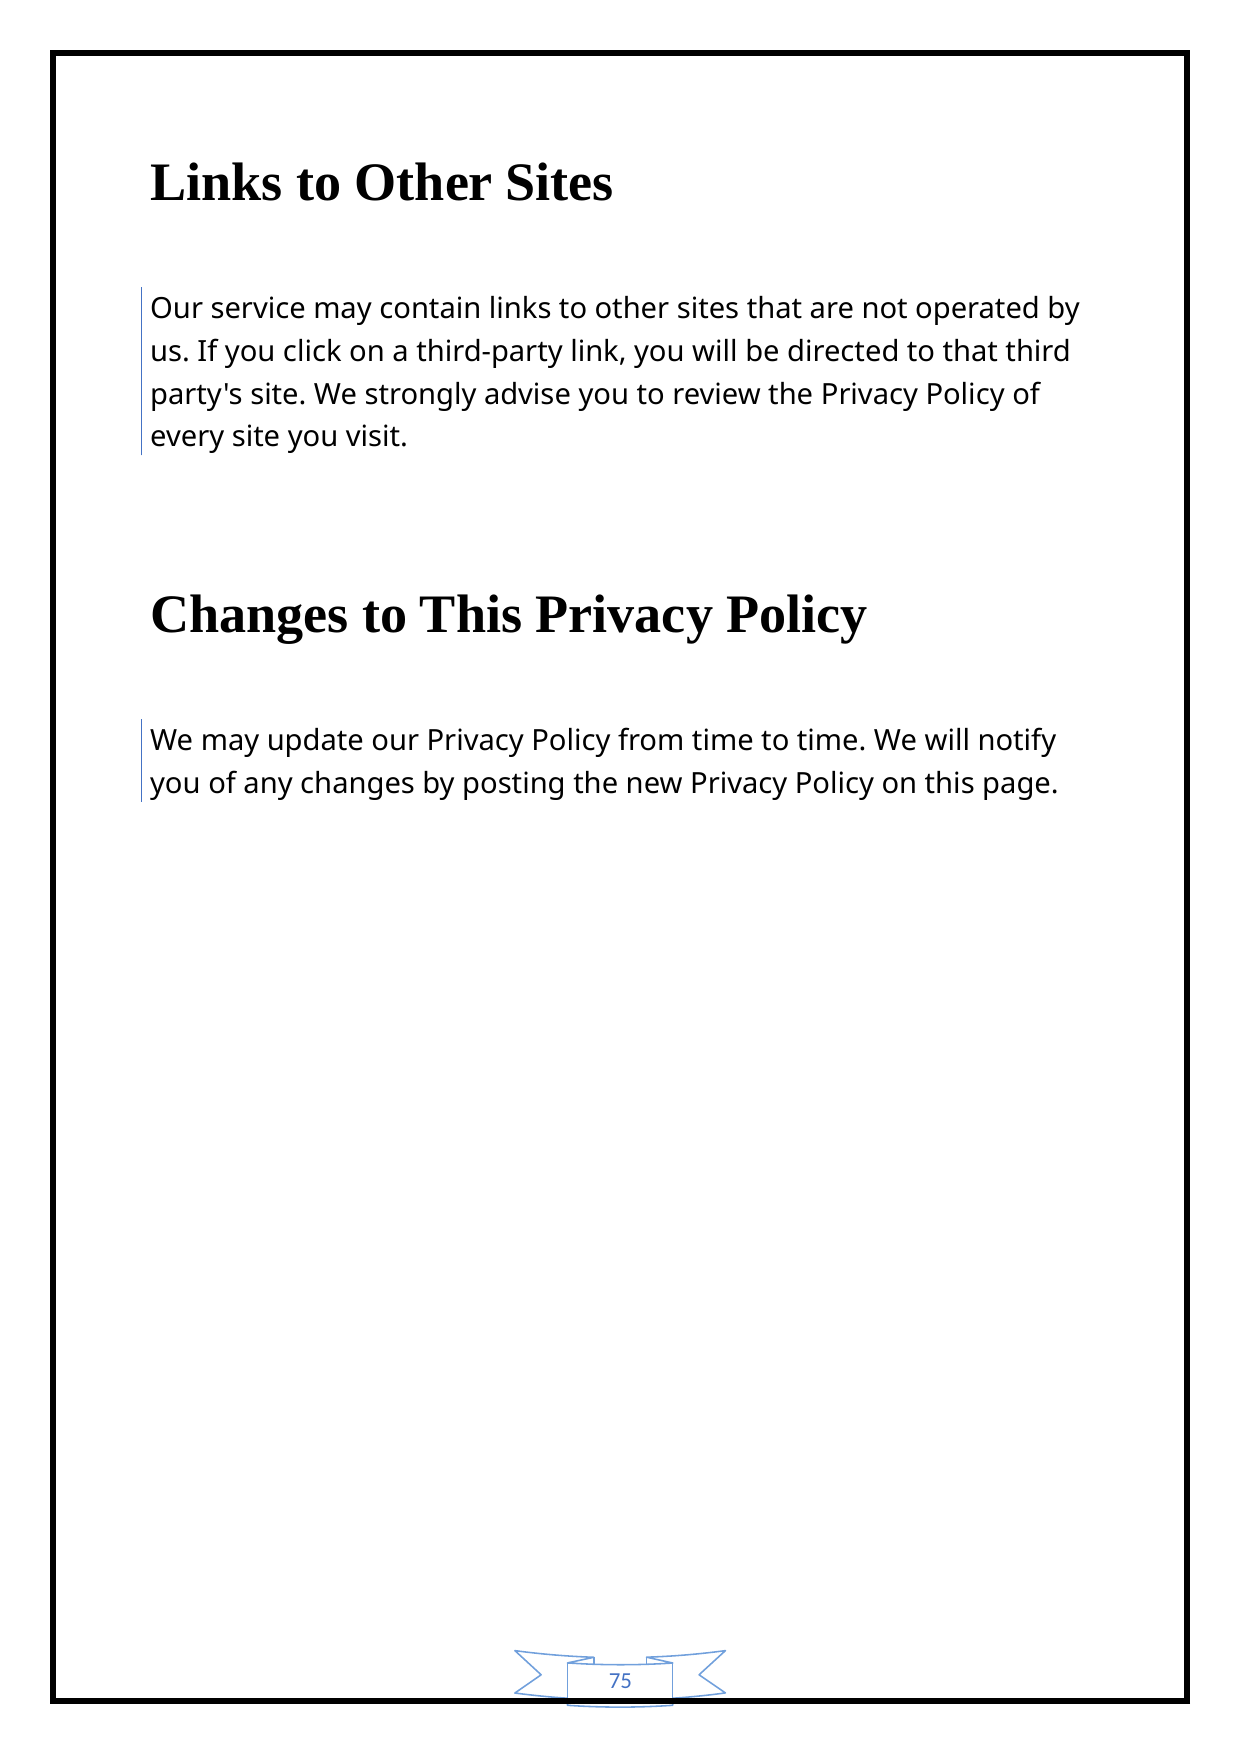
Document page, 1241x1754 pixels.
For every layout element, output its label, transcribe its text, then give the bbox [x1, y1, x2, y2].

text We may update our Privacy Policy from time to time. We will notify you of any changes by posting the new Privacy Policy on this page. [142, 719, 1090, 802]
text Changes to This Privacy Policy [150, 582, 1090, 644]
text Our service may contain links to other sites that are not operated by us. If you click on a third-party link, you will be directed to that third party's site. We strongly advise you to review the Privacy Policy of every site you visit. [142, 287, 1090, 455]
text Links to Other Sites [150, 150, 1090, 212]
